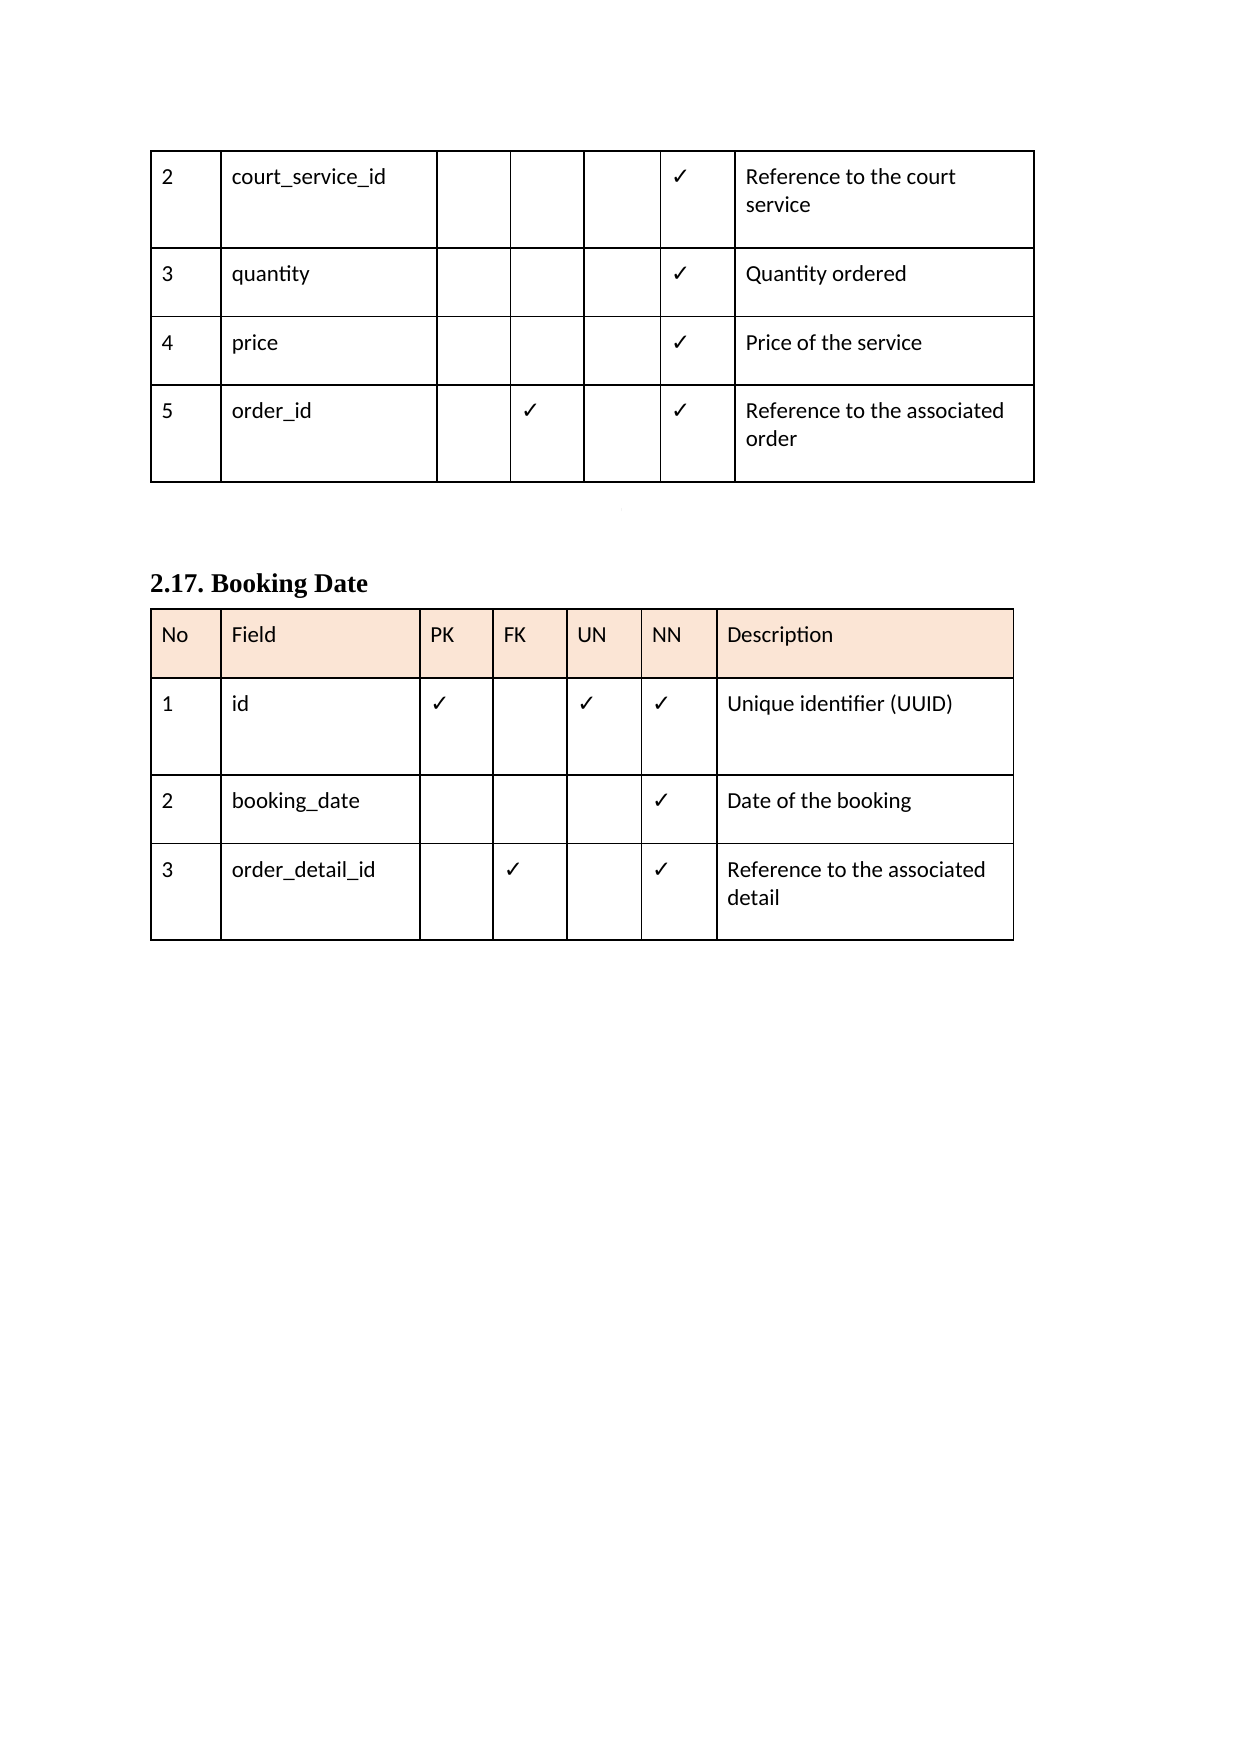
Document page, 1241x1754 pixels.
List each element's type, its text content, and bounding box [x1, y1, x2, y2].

subtitle 2.17. Booking Date [150, 567, 1093, 598]
